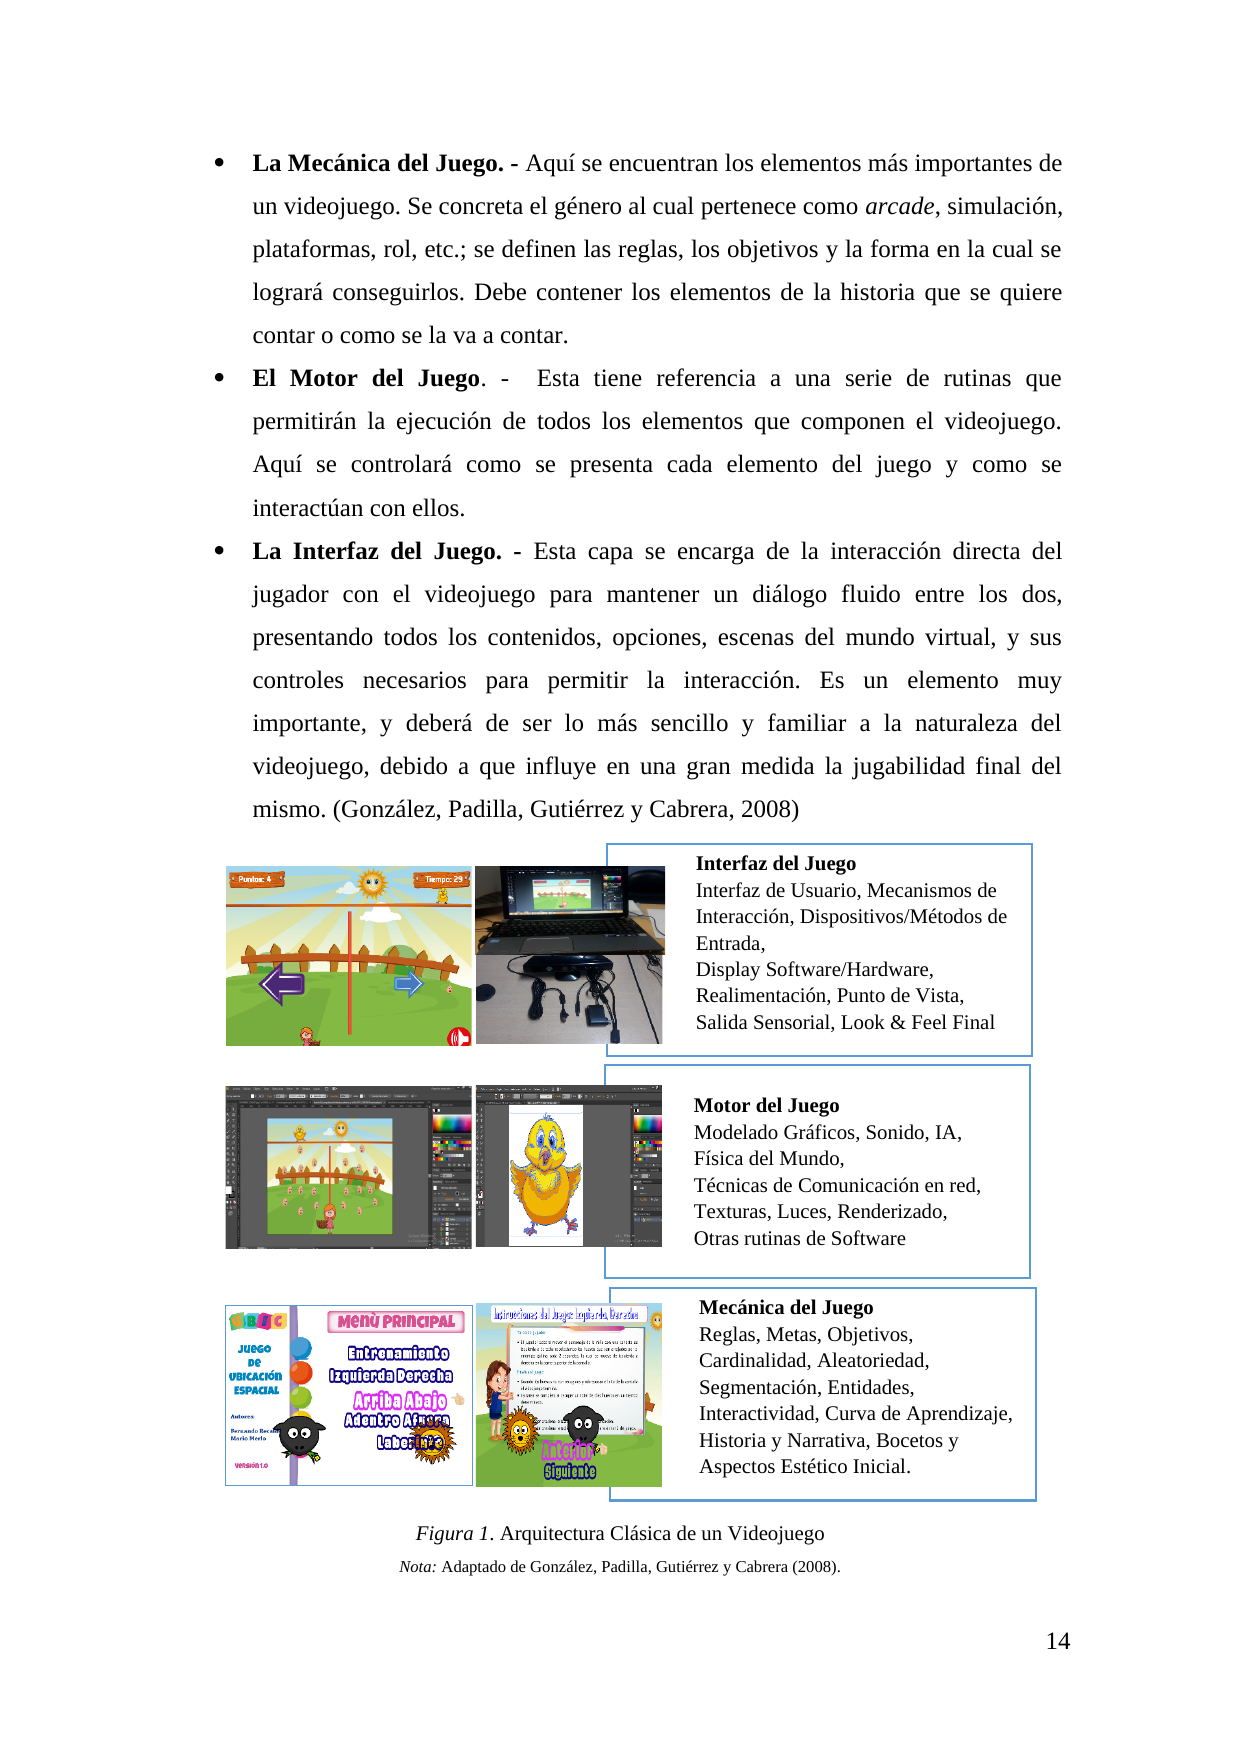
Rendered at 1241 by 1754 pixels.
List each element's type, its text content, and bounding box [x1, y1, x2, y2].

picture [474, 866, 666, 1043]
text Nota: Adaptado de González, Padilla, Gutiérrez y Cabrera (2008). [177, 1557, 1063, 1576]
text Figura 1. Arquitectura Clásica de un Videojuego [177, 1521, 1063, 1545]
list El Motor del Juego. - Esta tiene referencia a una serie de rutinas que permitirán la ejecución de todos los elementos que componen el videojuego. Aquí se controlará como se presenta cada elemento del juego y como se interactúan con ellos. [215, 363, 1063, 521]
picture [224, 866, 472, 1045]
list La Mecánica del Juego. - Aquí se encuentran los elementos más importantes de un videojuego. Se concreta el género al cual pertenece como arcade, simulación, plataformas, rol, etc.; se definen las reglas, los objetivos y la forma en la cual se logrará conseguirlos. Debe contener los elementos de la historia que se quiere contar o como se la va a contar. [215, 148, 1063, 349]
picture [226, 1306, 471, 1485]
picture [474, 1085, 662, 1246]
list La Interfaz del Juego. - Esta capa se encarga de la interacción directa del jugador con el videojuego para mantener un diálogo fluido entre los dos, presentando todos los contenidos, opciones, escenas del mundo virtual, y sus controles necesarios para permitir la interacción. Es un elemento muy importante, y deberá de ser lo más sencillo y familiar a la naturaleza del videojuego, debido a que influye en una gran medida la jugabilidad final del mismo. (González, Padilla, Gutiérrez y Cabrera, 2008) [215, 536, 1063, 823]
picture [474, 1303, 662, 1485]
